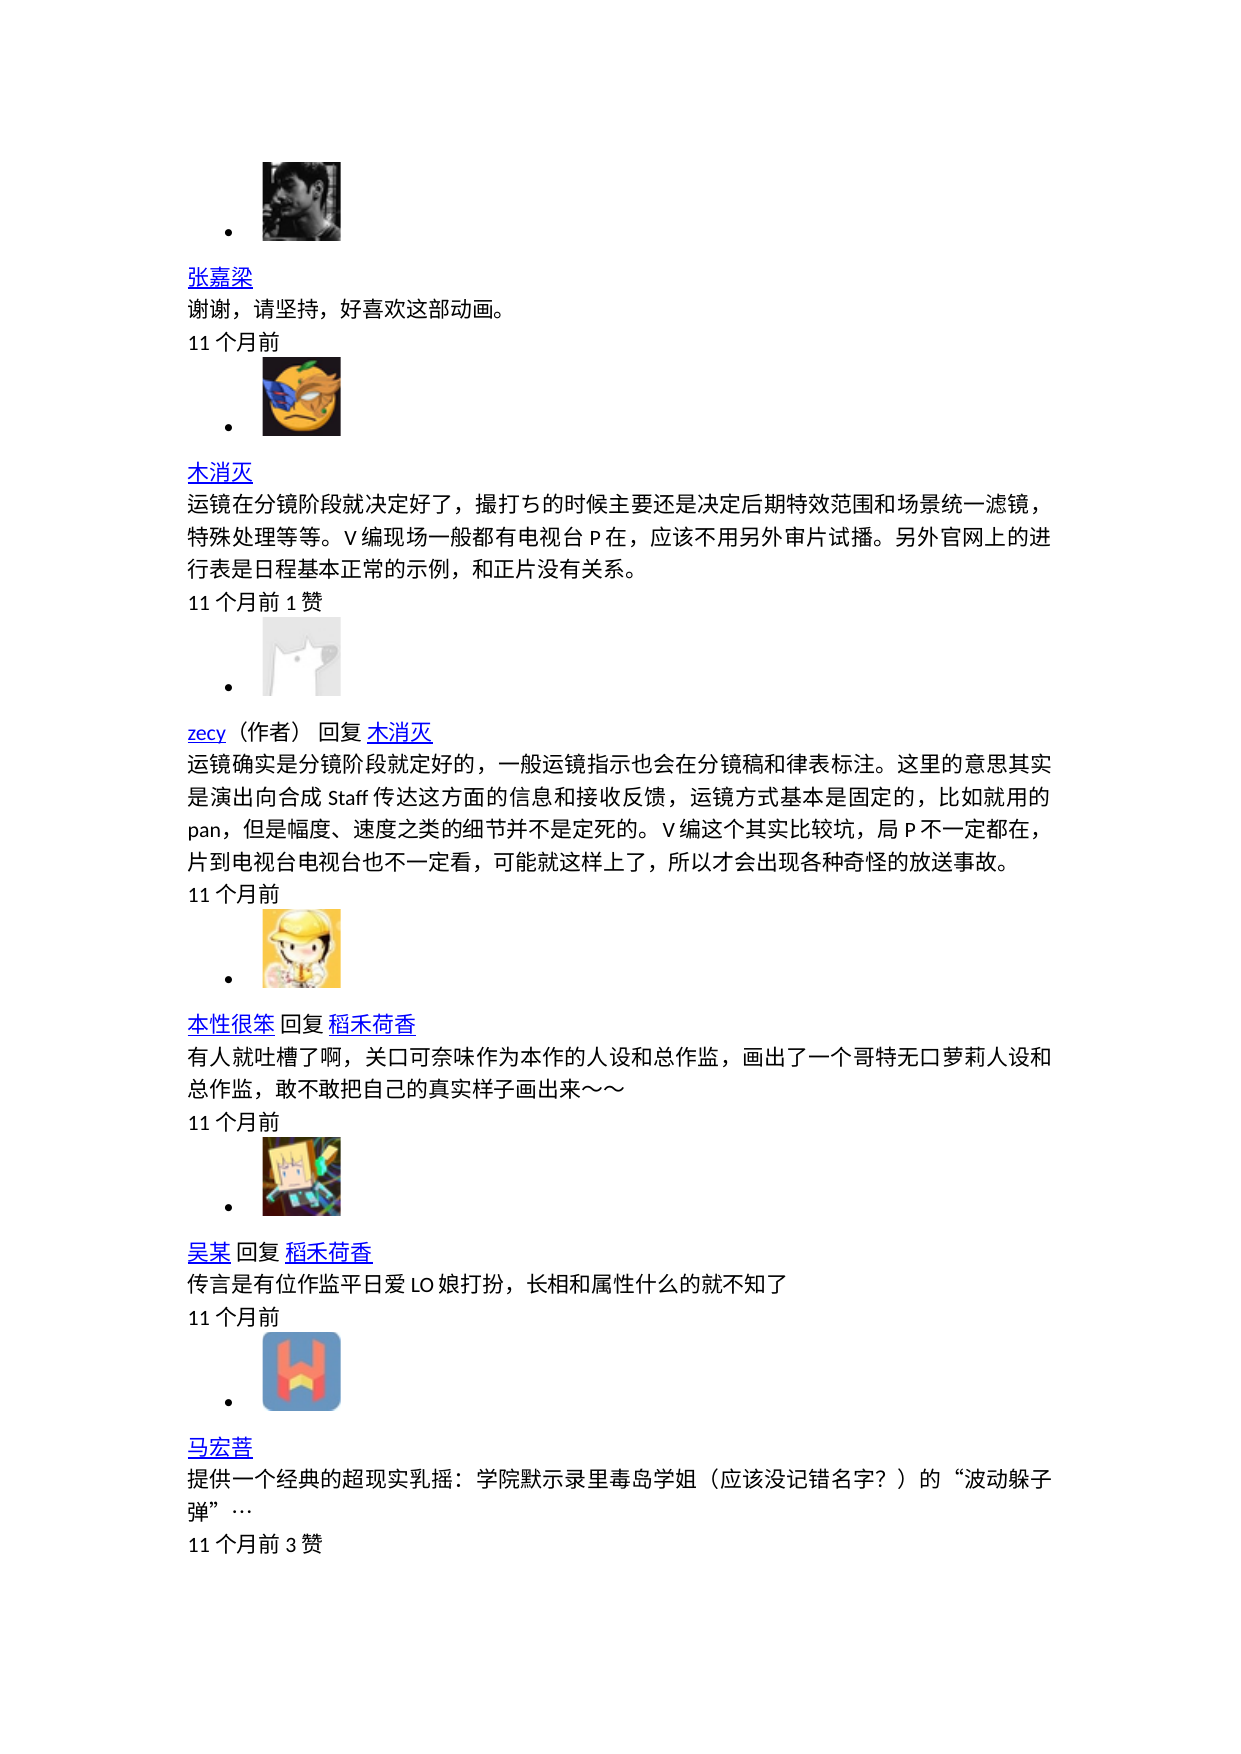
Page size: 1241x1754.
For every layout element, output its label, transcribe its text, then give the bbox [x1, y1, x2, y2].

text 马宏菩 [187, 1429, 1053, 1462]
text 运镜确实是分镜阶段就定好的，一般运镜指示也会在分镜稿和律表标注。这里的意思其实是演出向合成Staff传达这方面的信息和接收反馈，运镜方式基本是固定的，比如就用的pan，但是幅度、速度之类的细节并不是定死的。V编这个其实比较坑，局P不一定都在，片到电视台电视台也不一定看，可能就这样上了，所以才会出现各种奇怪的放送事故。 [187, 747, 1053, 877]
text zecy（作者） 回复 木消灭 [187, 714, 1053, 747]
text 运镜在分镜阶段就决定好了，撮打ち的时候主要还是决定后期特效范围和场景统一滤镜，特殊处理等等。V编现场一般都有电视台P在，应该不用另外审片试播。另外官网上的进行表是日程基本正常的示例，和正片没有关系。 [187, 487, 1053, 584]
text 11 个月前 [187, 1104, 1053, 1137]
picture [262, 357, 341, 436]
text 谢谢，请坚持，好喜欢这部动画。 [187, 292, 1053, 324]
text 11 个月前 3 赞 [187, 1527, 1053, 1559]
text 11 个月前 1 赞 [187, 584, 1053, 617]
text 提供一个经典的超现实乳摇：学院默示录里毒岛学姐（应该没记错名字？）的“波动躲子弹”… [187, 1462, 1053, 1527]
text 有人就吐槽了啊，关口可奈味作为本作的人设和总作监，画出了一个哥特无口萝莉人设和总作监，敢不敢把自己的真实样子画出来～～ [187, 1039, 1053, 1104]
text 木消灭 [187, 454, 1053, 487]
picture [262, 1137, 341, 1216]
picture [262, 162, 341, 241]
text 张嘉梁 [187, 259, 1053, 292]
text 11 个月前 [187, 1299, 1053, 1332]
text 11 个月前 [187, 877, 1053, 909]
text 吴某 回复 稻禾荷香 [187, 1234, 1053, 1267]
text 传言是有位作监平日爱LO娘打扮，长相和属性什么的就不知了 [187, 1267, 1053, 1299]
text 11 个月前 [187, 324, 1053, 357]
picture [262, 1332, 341, 1411]
picture [262, 617, 341, 696]
text 本性很笨 回复 稻禾荷香 [187, 1007, 1053, 1039]
picture [262, 909, 341, 988]
